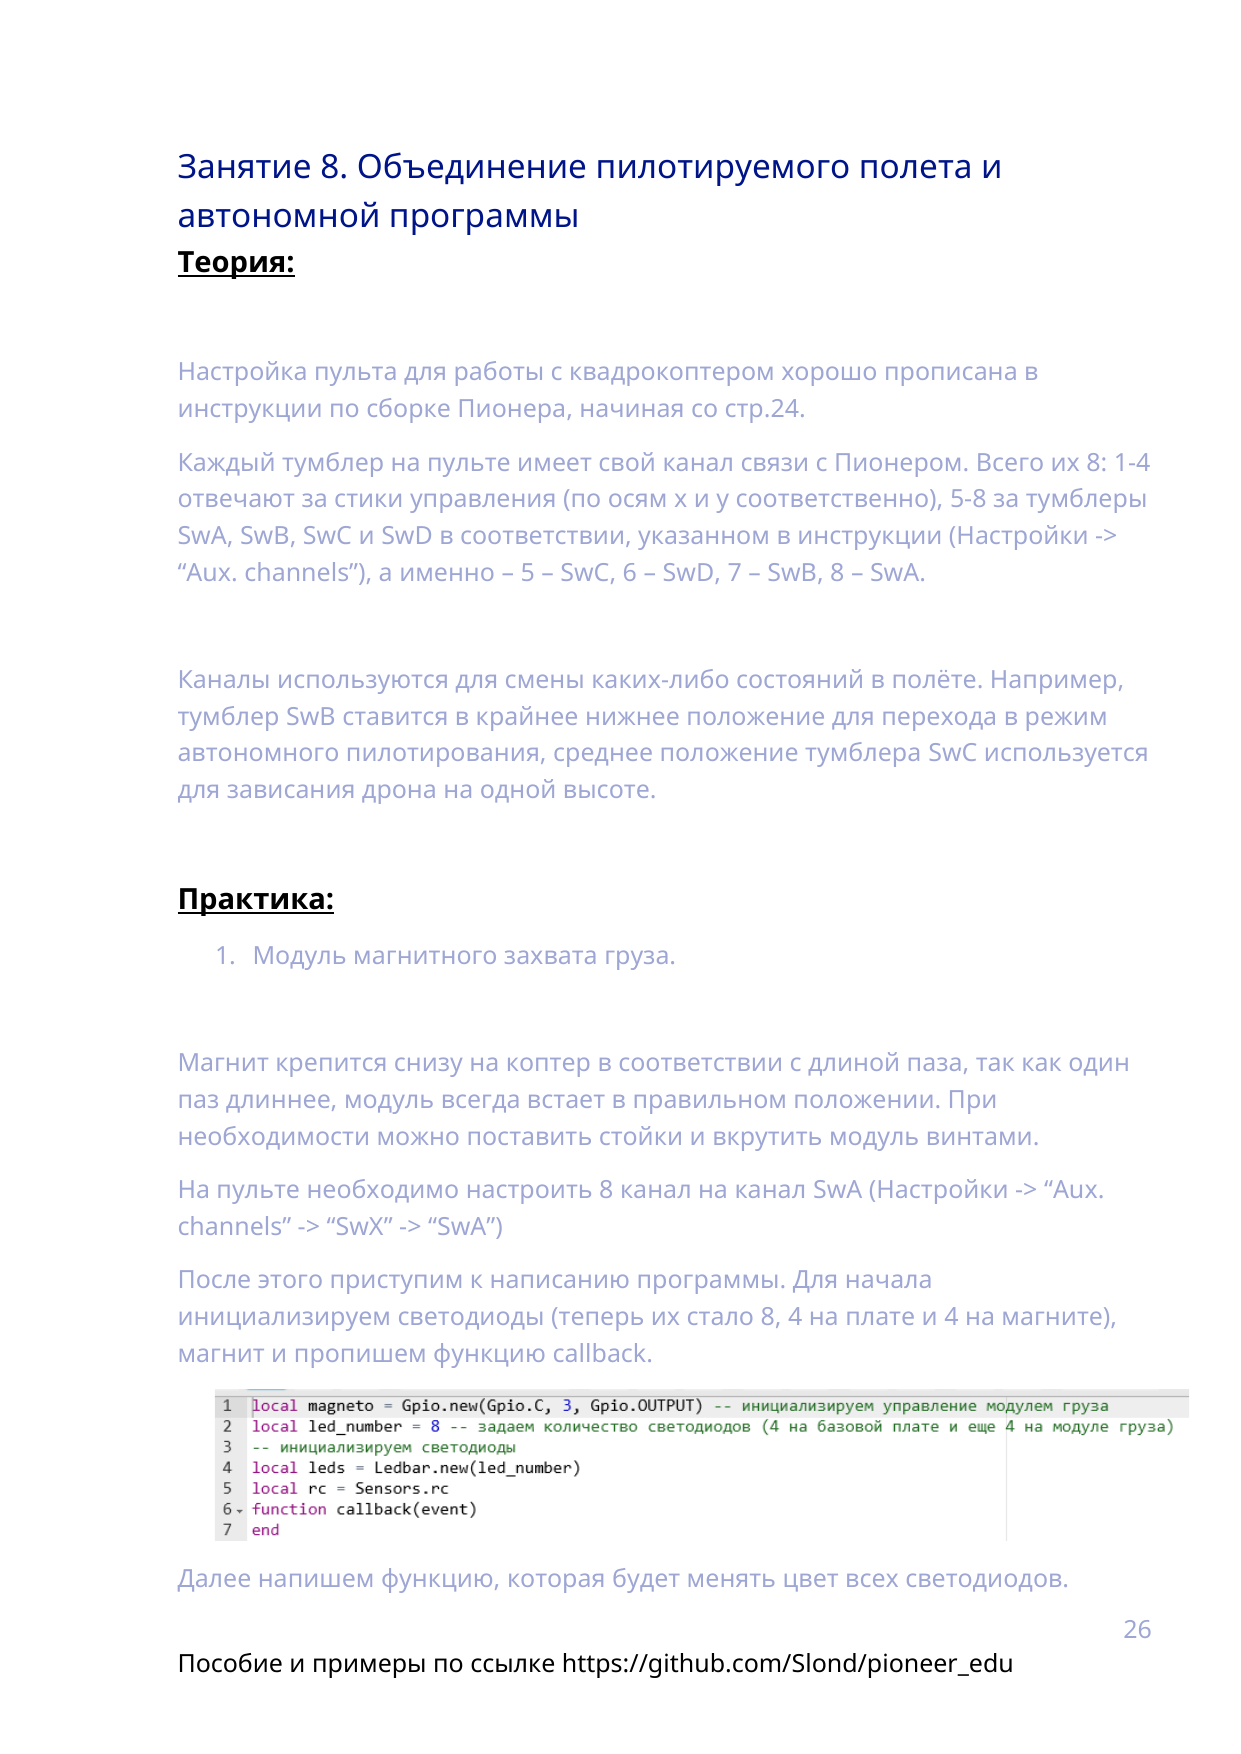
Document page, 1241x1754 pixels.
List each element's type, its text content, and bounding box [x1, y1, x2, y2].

text Настройка пульта для работы с квадрокоптером хорошо прописана в инструкции по сборке Пионера, начиная со стр.24. [177, 354, 1152, 425]
text После этого приступим к написанию программы. Для начала инициализируем светодиоды (теперь их стало 8, 4 на плате и 4 на магните), магнит и пропишем функцию callback. [177, 1262, 1152, 1370]
list Модуль магнитного захвата груза. [215, 938, 1152, 972]
text Практика: [177, 878, 1152, 918]
text Каждый тумблер на пульте имеет свой канал связи с Пионером. Всего их 8: 1-4 отвечают за стики управления (по осям x и y соответственно), 5-8 за тумблеры SwA, SwB, SwC и SwD в соответствии, указанном в инструкции (Настройки -> “Aux. channels”), а именно – 5 – SwC, 6 – SwD, 7 – SwB, 8 – SwA. [177, 444, 1152, 588]
text Далее напишем функцию, которая будет менять цвет всех светодиодов. [177, 1560, 1152, 1594]
picture [214, 1389, 1190, 1541]
text Магнит крепится снизу на коптер в соответствии с длиной паза, так как один паз длиннее, модуль всегда встает в правильном положении. При необходимости можно поставить стойки и вкрутить модуль винтами. [177, 1045, 1152, 1152]
text Теория: [177, 241, 1152, 281]
text Каналы используются для смены каких-либо состояний в полёте. Например, тумблер SwB ставится в крайнее нижнее положение для перехода в режим автономного пилотирования, среднее положение тумблера SwC используется для зависания дрона на одной высоте. [177, 661, 1152, 806]
text На пульте необходимо настроить 8 канал на канал SwA (Настройки -> “Aux. channels” -> “SwX” -> “SwA”) [177, 1172, 1152, 1243]
subtitle Занятие 8. Объединение пилотируемого полета и автономной программы [177, 143, 1152, 237]
